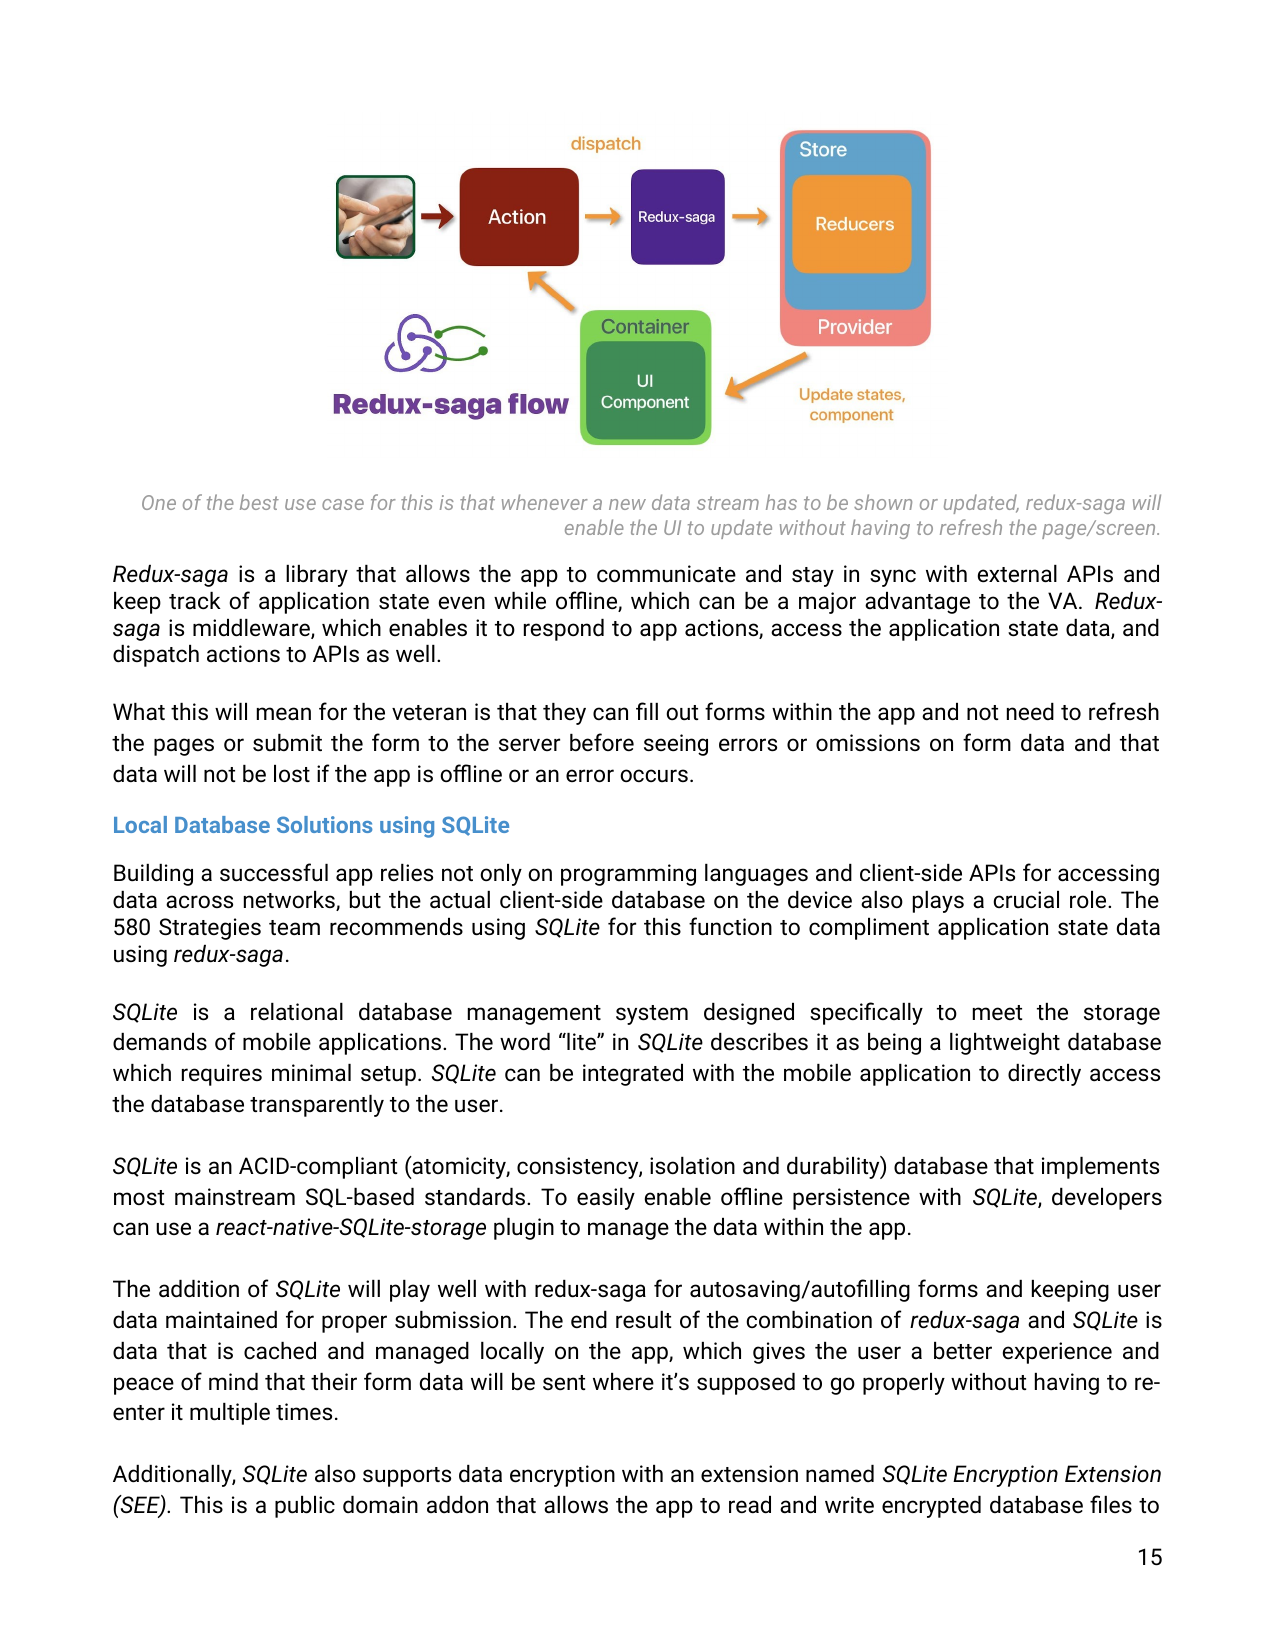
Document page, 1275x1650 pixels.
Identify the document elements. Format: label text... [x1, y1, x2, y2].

text Building a successful app relies not only on programming languages and client-side APIs for accessing data across networks, but the actual client-side database on the device also plays a crucial role. The 580 Strategies team recommends using SQLite for this function to compliment application state data using redux-saga. [112, 860, 1162, 968]
text Redux-saga is a library that allows the app to communicate and stay in sync with external APIs and keep track of application state even while offline, which can be a major advantage to the VA. Redux-saga is middleware, which enables it to respond to app actions, access the application state data, and dispatch actions to APIs as well. [112, 561, 1162, 668]
text SQLite is an ACID-compliant (atomicity, consistency, isolation and durability) database that implements most mainstream SQL-based standards. To easily enable offline persistence with SQLite, developers can use a react-native-SQLite-storage plugin to manage the data within the app. [112, 1153, 1162, 1241]
text One of the best use case for this is that whenever a new data stream has to be shown or updated, redux-saga will enable the UI to update without having to refresh the page/screen. [112, 491, 1162, 540]
text Local Database Solutions using SQLite [112, 813, 1162, 839]
text The addition of SQLite will play well with redux-saga for autosaving/autofilling forms and keeping user data maintained for proper submission. The end result of the combination of redux-saga and SQLite is data that is cached and managed locally on the app, which gives the user a better experience and peace of mind that their form data will be sent where it’s supposed to go properly without having to re-enter it multiple times. [112, 1276, 1162, 1426]
text What this will mean for the veteran is that they can fill out forms within the app and not need to refresh the pages or submit the form to the server before seeing errors or omissions on form data and that data will not be lost if the app is offline or an error occurs. [112, 699, 1162, 788]
picture [327, 112, 948, 458]
text SQLite is a relational database management system designed specifically to meet the storage demands of mobile applications. The word “lite” in SQLite describes it as being a lightweight database which requires minimal setup. SQLite can be integrated with the mobile application to directly access the database transparently to the user. [112, 999, 1162, 1118]
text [112, 1461, 1162, 1519]
